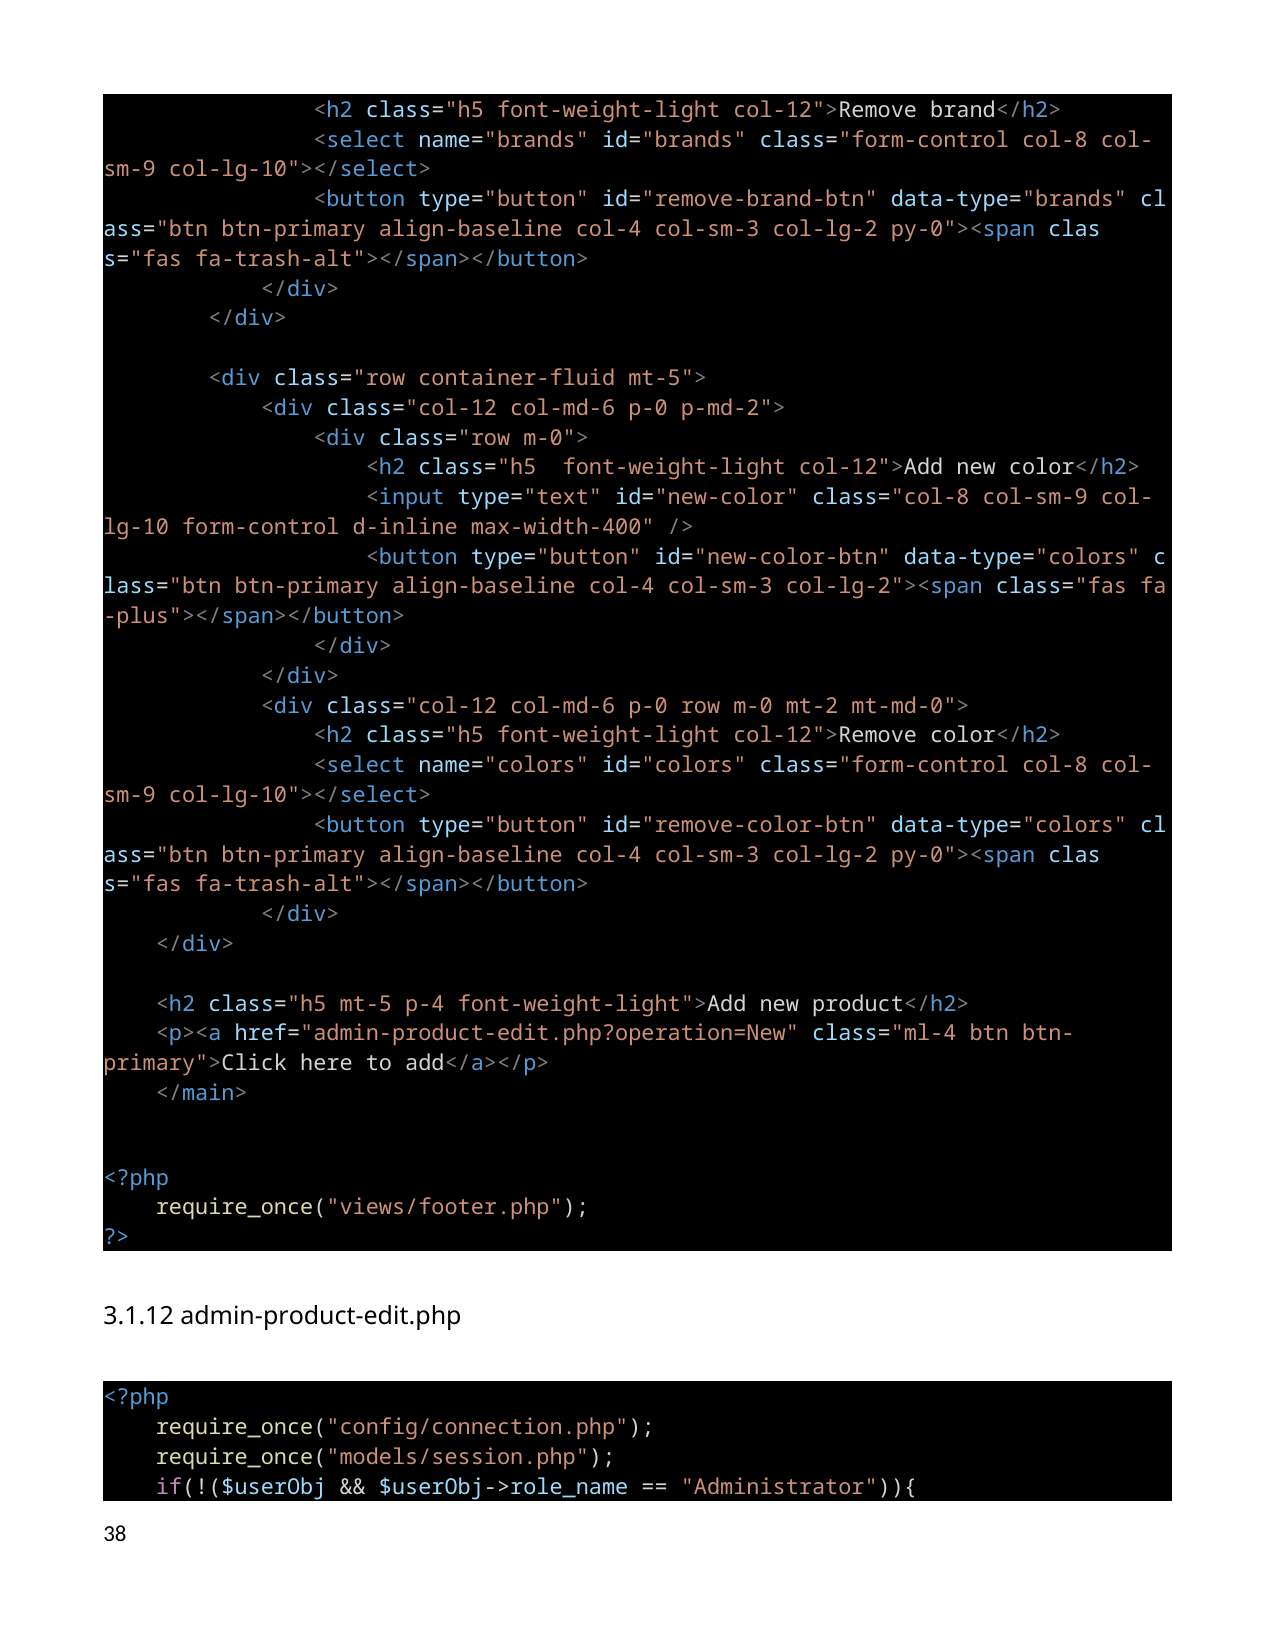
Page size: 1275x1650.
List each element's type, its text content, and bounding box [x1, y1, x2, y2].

text <div class="col-12 col-md-6 p-0 row m-0 mt-2 mt-md-0"> [103, 689, 1172, 719]
subtitle 3.1.12 admin-product-edit.php [103, 1298, 1172, 1332]
text <select name="brands" id="brands" class="form-control col-8 col-sm-9 col-lg-10"></select> [103, 123, 1172, 183]
text <h2 class="h5 font-weight-light col-12">Add new color</h2> [103, 451, 1172, 481]
text <input type="text" id="new-color" class="col-8 col-sm-9 col-lg-10 form-control d-inline max-width-400" /> [103, 481, 1172, 541]
text <h2 class="h5 mt-5 p-4 font-weight-light">Add new product</h2> [103, 987, 1172, 1017]
text </div> [103, 660, 1172, 689]
text </div> [103, 302, 1172, 332]
text <?php [103, 1381, 1172, 1411]
text </div> [103, 630, 1172, 660]
text </div> [103, 272, 1172, 302]
text <div class="row container-fluid mt-5"> [103, 362, 1172, 392]
text require_once("config/connection.php"); [103, 1411, 1172, 1441]
text </div> [103, 898, 1172, 928]
text if(!($userObj && $userObj->role_name == "Administrator")){ [103, 1471, 1172, 1501]
text <h2 class="h5 font-weight-light col-12">Remove color</h2> [103, 719, 1172, 749]
text </main> [103, 1077, 1172, 1107]
text ?> [103, 1221, 1172, 1251]
text <select name="colors" id="colors" class="form-control col-8 col-sm-9 col-lg-10"></select> [103, 749, 1172, 809]
text <div class="row m-0"> [103, 421, 1172, 451]
text <button type="button" id="new-color-btn" data-type="colors" class="btn btn-primary align-baseline col-4 col-sm-3 col-lg-2"><span class="fas fa-plus"></span></button> [103, 541, 1172, 630]
text require_once("views/footer.php"); [103, 1191, 1172, 1221]
text require_once("models/session.php"); [103, 1441, 1172, 1471]
text <div class="col-12 col-md-6 p-0 p-md-2"> [103, 392, 1172, 421]
text </div> [103, 928, 1172, 958]
text <?php [103, 1161, 1172, 1191]
text <button type="button" id="remove-color-btn" data-type="colors" class="btn btn-primary align-baseline col-4 col-sm-3 col-lg-2 py-0"><span class="fas fa-trash-alt"></span></button> [103, 809, 1172, 898]
text <p><a href="admin-product-edit.php?operation=New" class="ml-4 btn btn-primary">Click here to add</a></p> [103, 1017, 1172, 1077]
text <button type="button" id="remove-brand-btn" data-type="brands" class="btn btn-primary align-baseline col-4 col-sm-3 col-lg-2 py-0"><span class="fas fa-trash-alt"></span></button> [103, 183, 1172, 272]
text <h2 class="h5 font-weight-light col-12">Remove brand</h2> [103, 94, 1172, 123]
